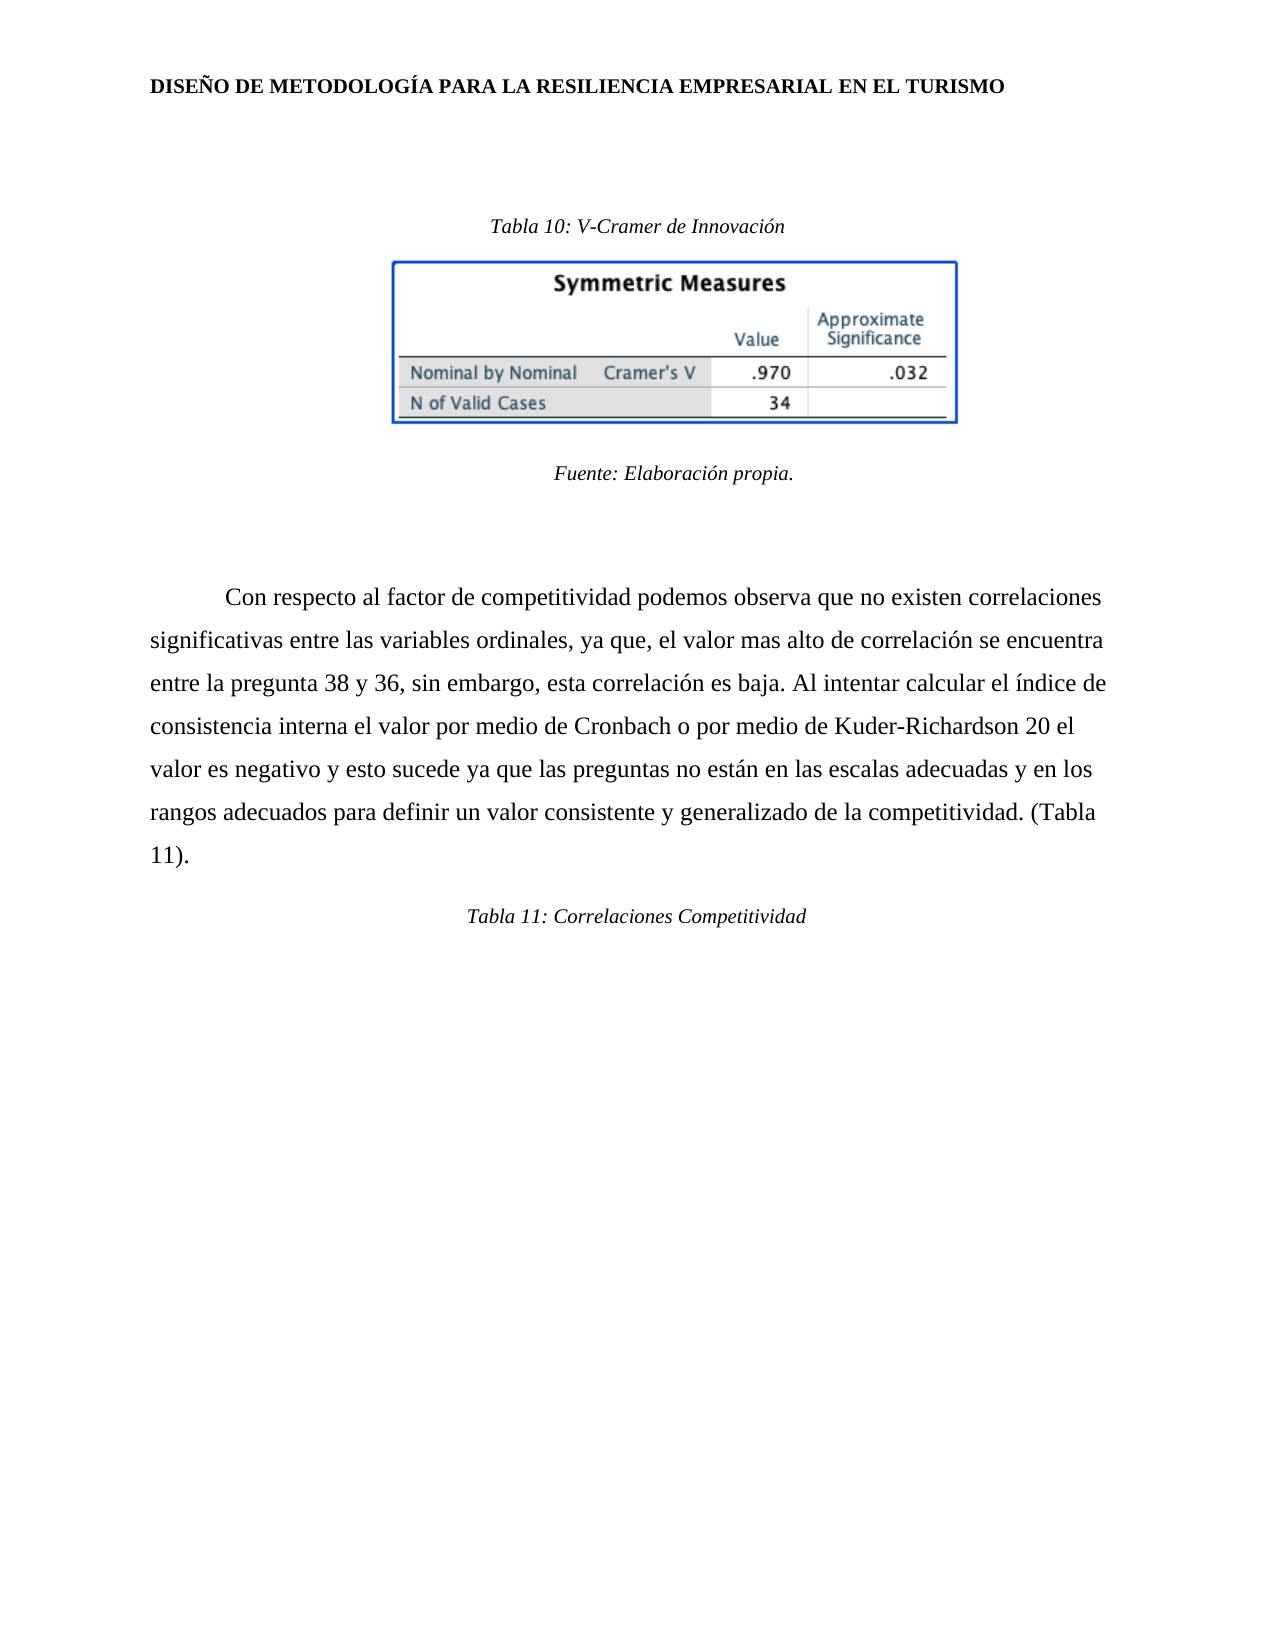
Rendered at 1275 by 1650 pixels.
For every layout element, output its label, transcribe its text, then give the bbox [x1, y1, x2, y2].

text Tabla 11: Correlaciones Competitividad [150, 904, 1125, 928]
text Tabla 10: V-Cramer de Innovación [150, 214, 1125, 238]
picture [389, 258, 961, 427]
text Con respecto al factor de competitividad podemos observa que no existen correlaciones significativas entre las variables ordinales, ya que, el valor mas alto de correlación se encuentra entre la pregunta 38 y 36, sin embargo, esta correlación es baja. Al intentar calcular el índice de consistencia interna el valor por medio de Cronbach o por medio de Kuder-Richardson 20 el valor es negativo y esto sucede ya que las preguntas no están en las escalas adecuadas y en los rangos adecuados para definir un valor consistente y generalizado de la competitividad. (Tabla 11). [150, 582, 1125, 869]
text Fuente: Elaboración propia. [150, 461, 1125, 485]
